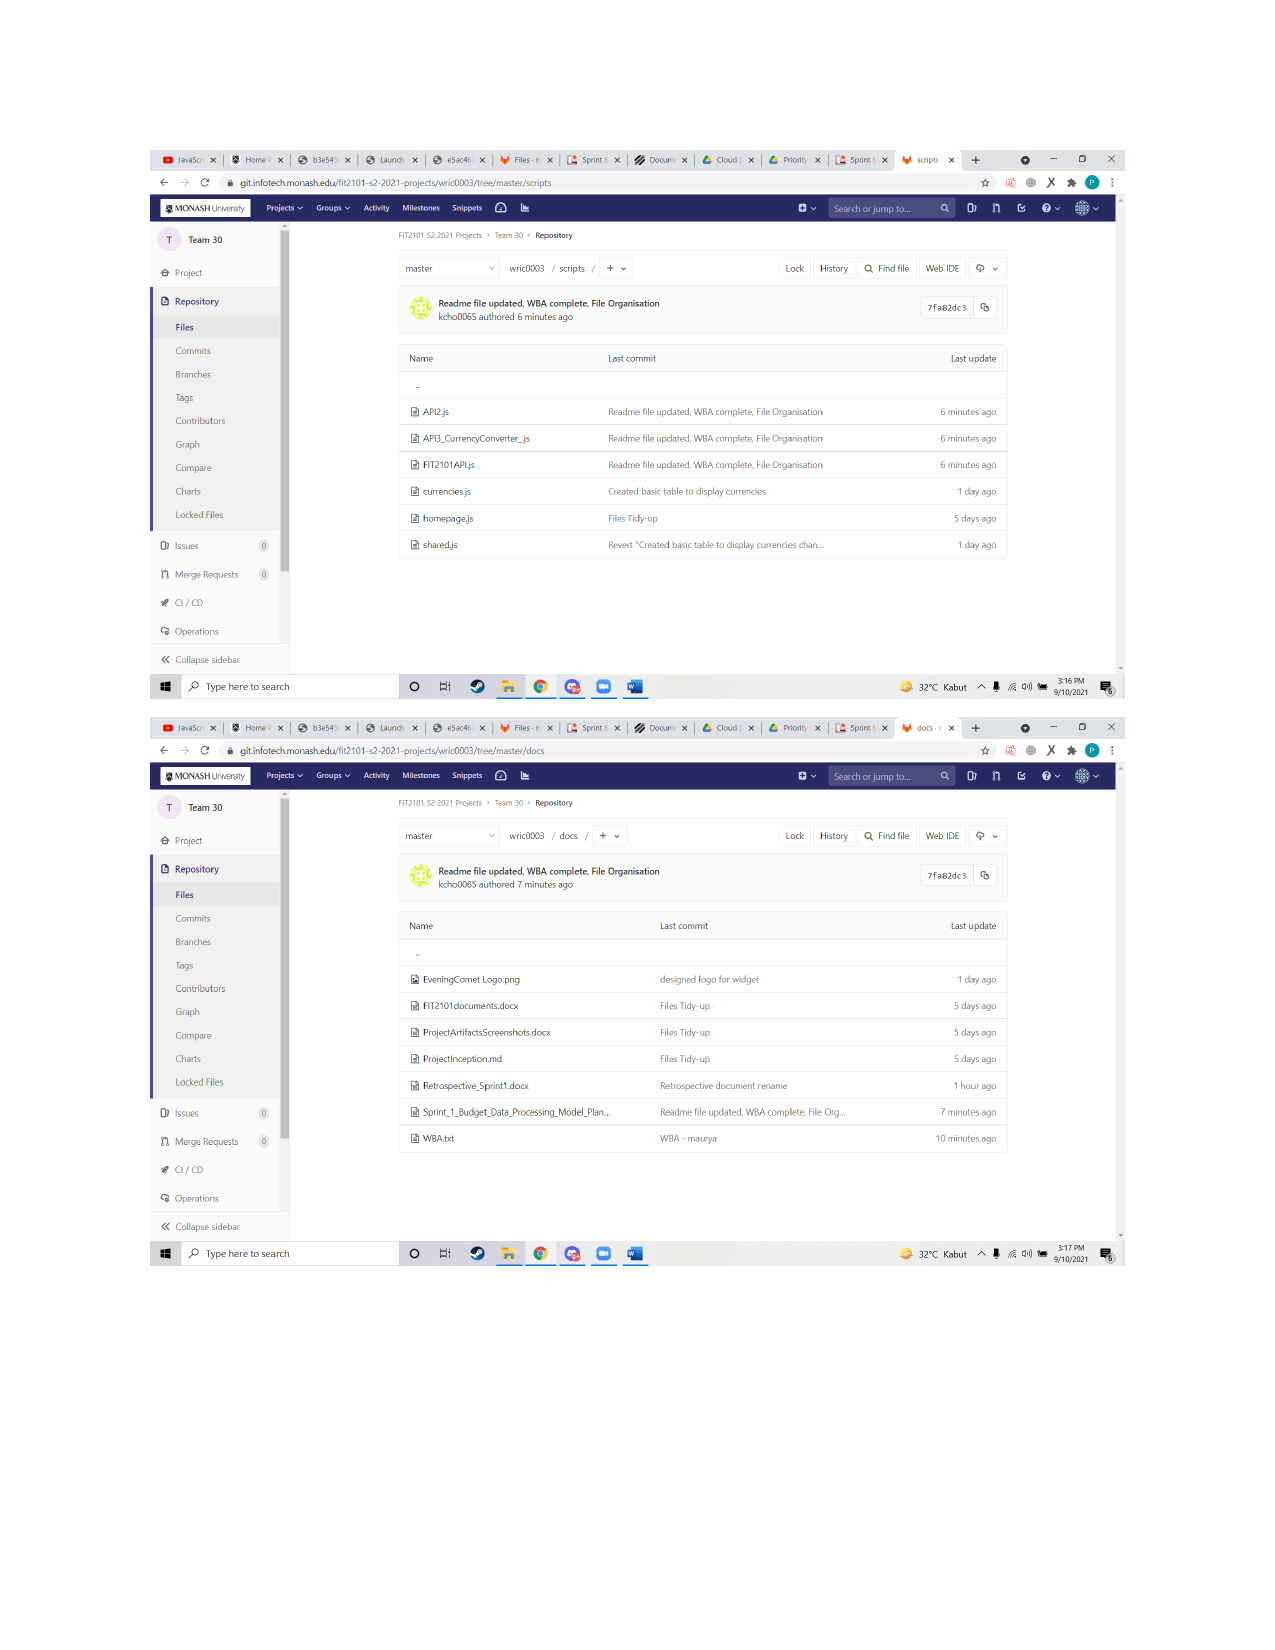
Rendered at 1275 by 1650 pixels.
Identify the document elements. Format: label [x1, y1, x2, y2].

picture [150, 150, 1125, 699]
picture [150, 717, 1125, 1266]
